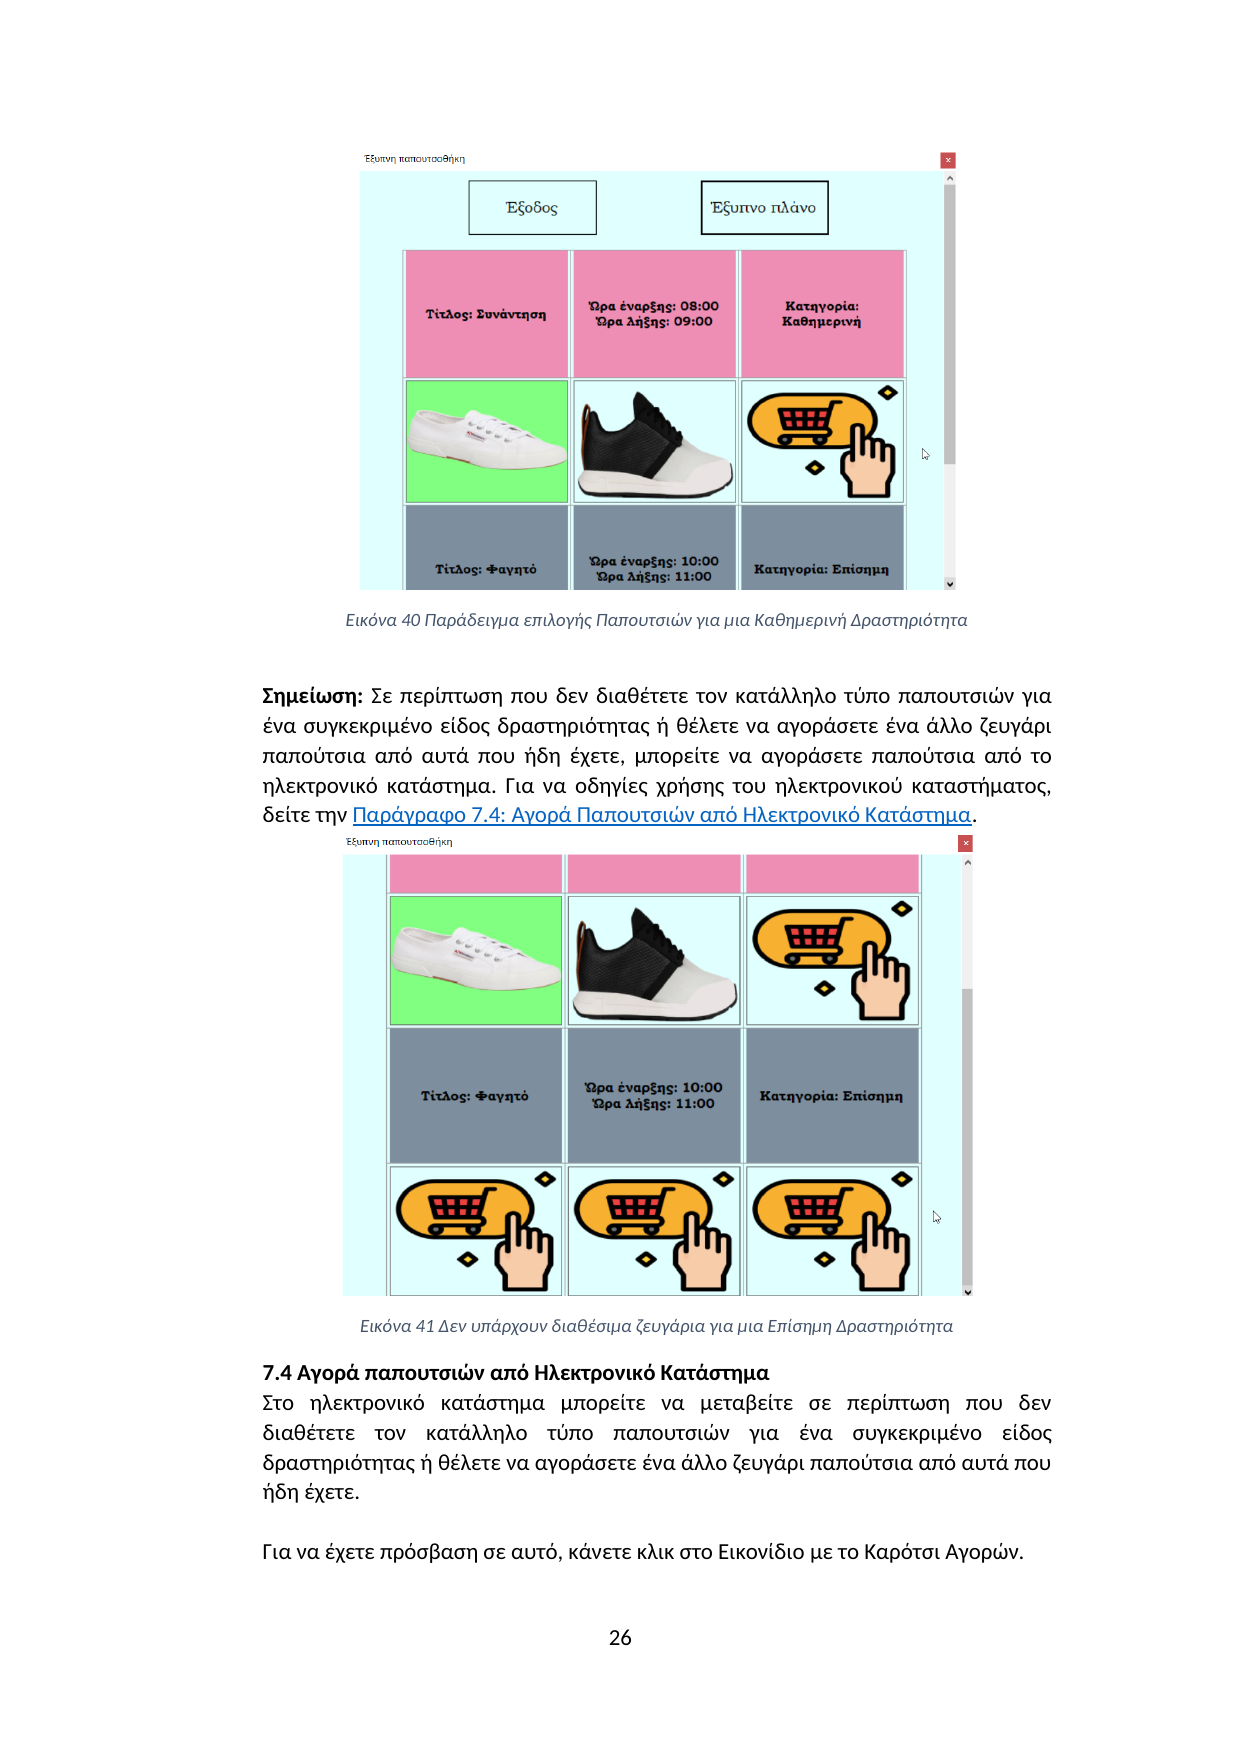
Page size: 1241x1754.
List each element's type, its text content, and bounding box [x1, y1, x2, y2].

subtitle 7.4 Αγορά παπουτσιών από Ηλεκτρονικό Κατάστημα [187, 1358, 1053, 1386]
picture [359, 150, 956, 590]
list Για να έχετε πρόσβαση σε αυτό, κάνετε κλικ στο Εικονίδιο με το Καρότσι Αγορών. [262, 1537, 1053, 1565]
picture [342, 830, 973, 1296]
list Σημείωση: Σε περίπτωση που δεν διαθέτετε τον κατάλληλο τύπο παπουτσιών για ένα συγκεκριμένο είδος δραστηριότητας ή θέλετε να αγοράσετε ένα άλλο ζευγάρι παπούτσια από αυτά που ήδη έχετε, μπορείτε να αγοράσετε παπούτσια από το ηλεκτρονικό κατάστημα. Για να οδηγίες χρήσης του ηλεκτρονικού καταστήματος, δείτε την Παράγραφο 7.4: Αγορά Παπουτσιών από Ηλεκτρονικό Κατάστημα. [262, 682, 1053, 828]
list Στο ηλεκτρονικό κατάστημα μπορείτε να μεταβείτε σε περίπτωση που δεν διαθέτετε τον κατάλληλο τύπο παπουτσιών για ένα συγκεκριμένο είδος δραστηριότητας ή θέλετε να αγοράσετε ένα άλλο ζευγάρι παπούτσια από αυτά που ήδη έχετε. [262, 1388, 1053, 1505]
